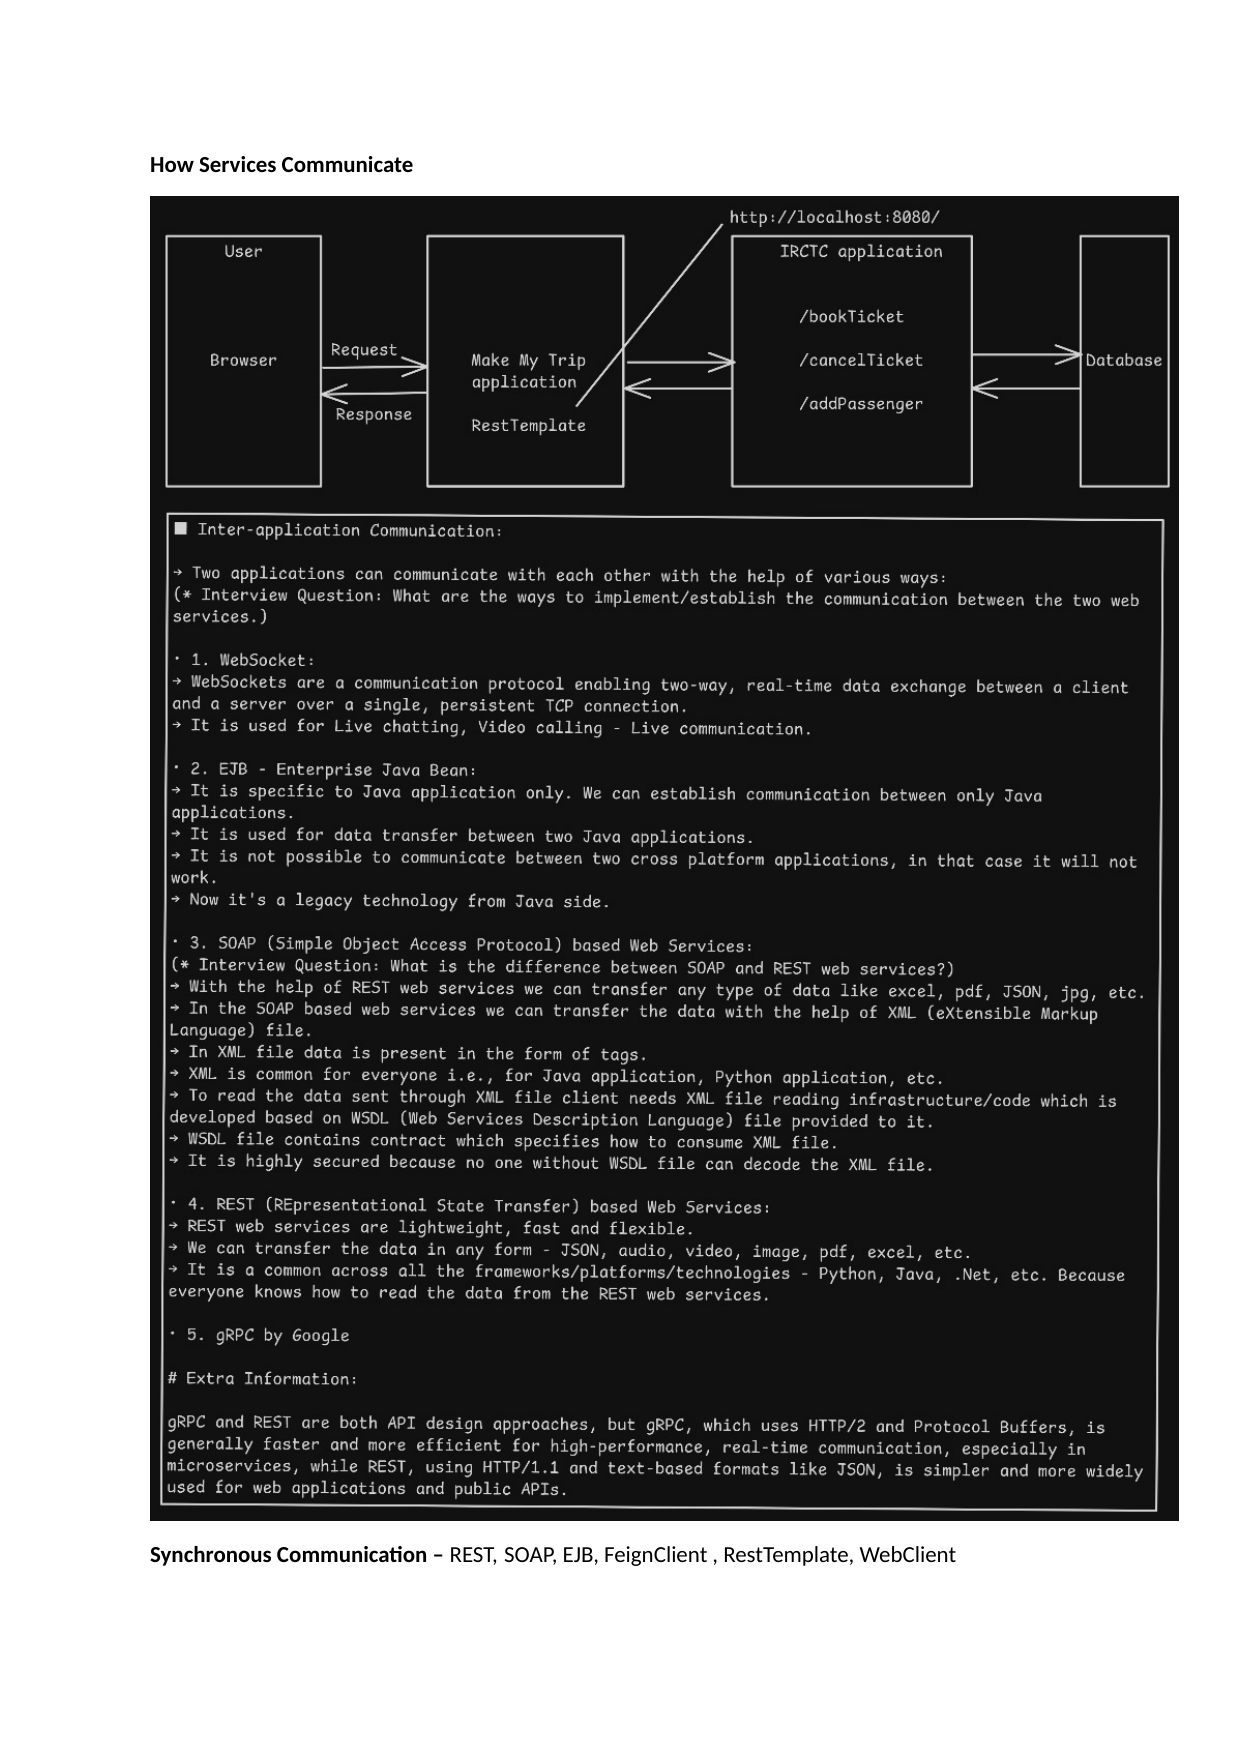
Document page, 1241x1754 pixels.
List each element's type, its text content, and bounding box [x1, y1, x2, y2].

text Synchronous Communication – REST, SOAP, EJB, FeignClient , RestTemplate, WebClient [150, 1540, 1090, 1568]
picture [150, 196, 1179, 1521]
text How Services Communicate [150, 150, 1090, 178]
